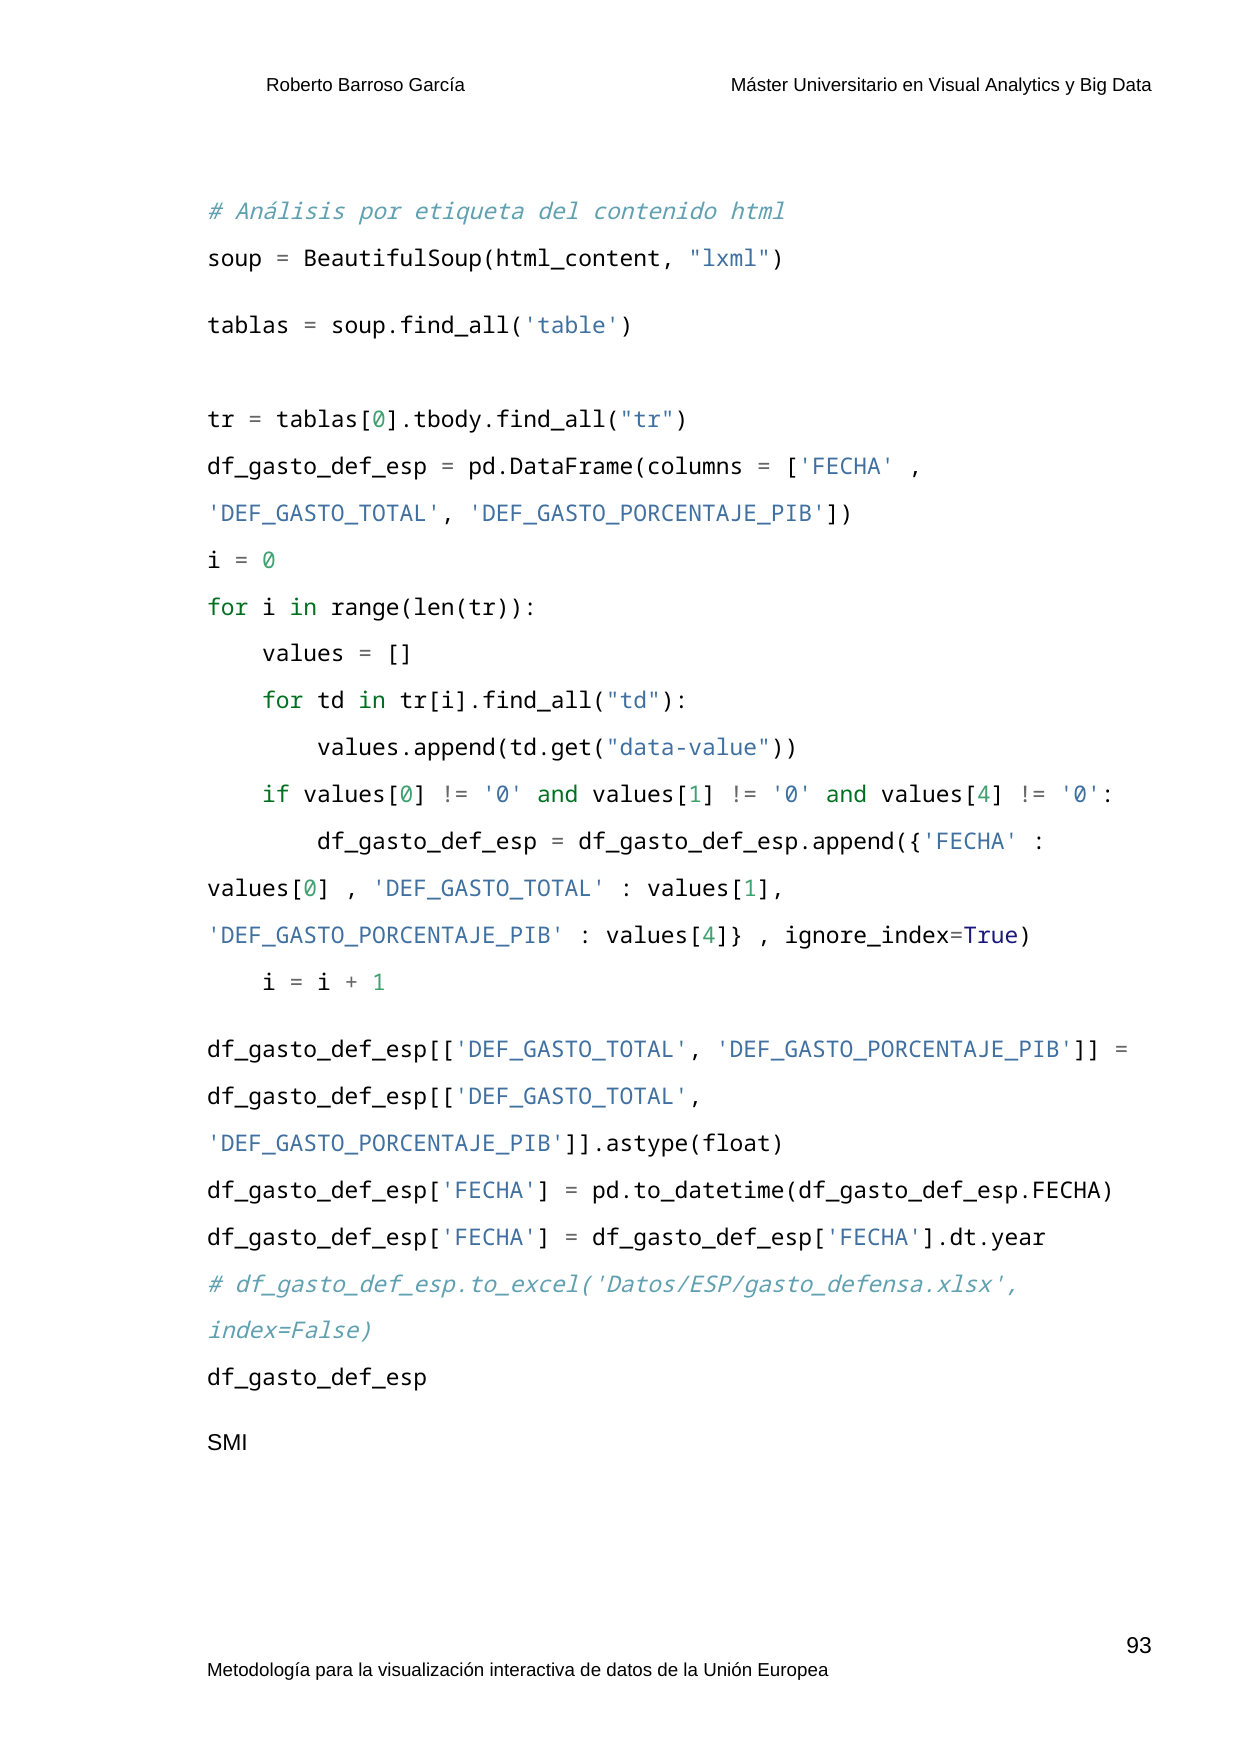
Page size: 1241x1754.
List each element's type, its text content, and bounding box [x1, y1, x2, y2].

text SMI [207, 1429, 1152, 1455]
text df_gasto_def_esp[['DEF_GASTO_TOTAL', 'DEF_GASTO_PORCENTAJE_PIB']] = df_gasto_def_esp[['DEF_GASTO_TOTAL', 'DEF_GASTO_PORCENTAJE_PIB']].astype(float) df_gasto_def_esp['FECHA'] = pd.to_datetime(df_gasto_def_esp.FECHA) df_gasto_def_esp['FECHA'] = df_gasto_def_esp['FECHA'].dt.year # df_gasto_def_esp.to_excel('Datos/ESP/gasto_defensa.xlsx', index=False) df_gasto_def_esp [207, 1033, 1152, 1392]
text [207, 148, 1152, 273]
text tablas = soup.find_all('table') tr = tablas[0].tbody.find_all("tr") df_gasto_def_esp = pd.DataFrame(columns = ['FECHA' , 'DEF_GASTO_TOTAL', 'DEF_GASTO_PORCENTAJE_PIB']) i = 0 for i in range(len(tr)): values = [] for td in tr[i].find_all("td"): values.append(td.get("data-value")) if values[0] != '0' and values[1] != '0' and values[4] != '0': df_gasto_def_esp = df_gasto_def_esp.append({'FECHA' : values[0] , 'DEF_GASTO_TOTAL' : values[1], 'DEF_GASTO_PORCENTAJE_PIB' : values[4]} , ignore_index=True) i = i + 1 [207, 309, 1152, 997]
